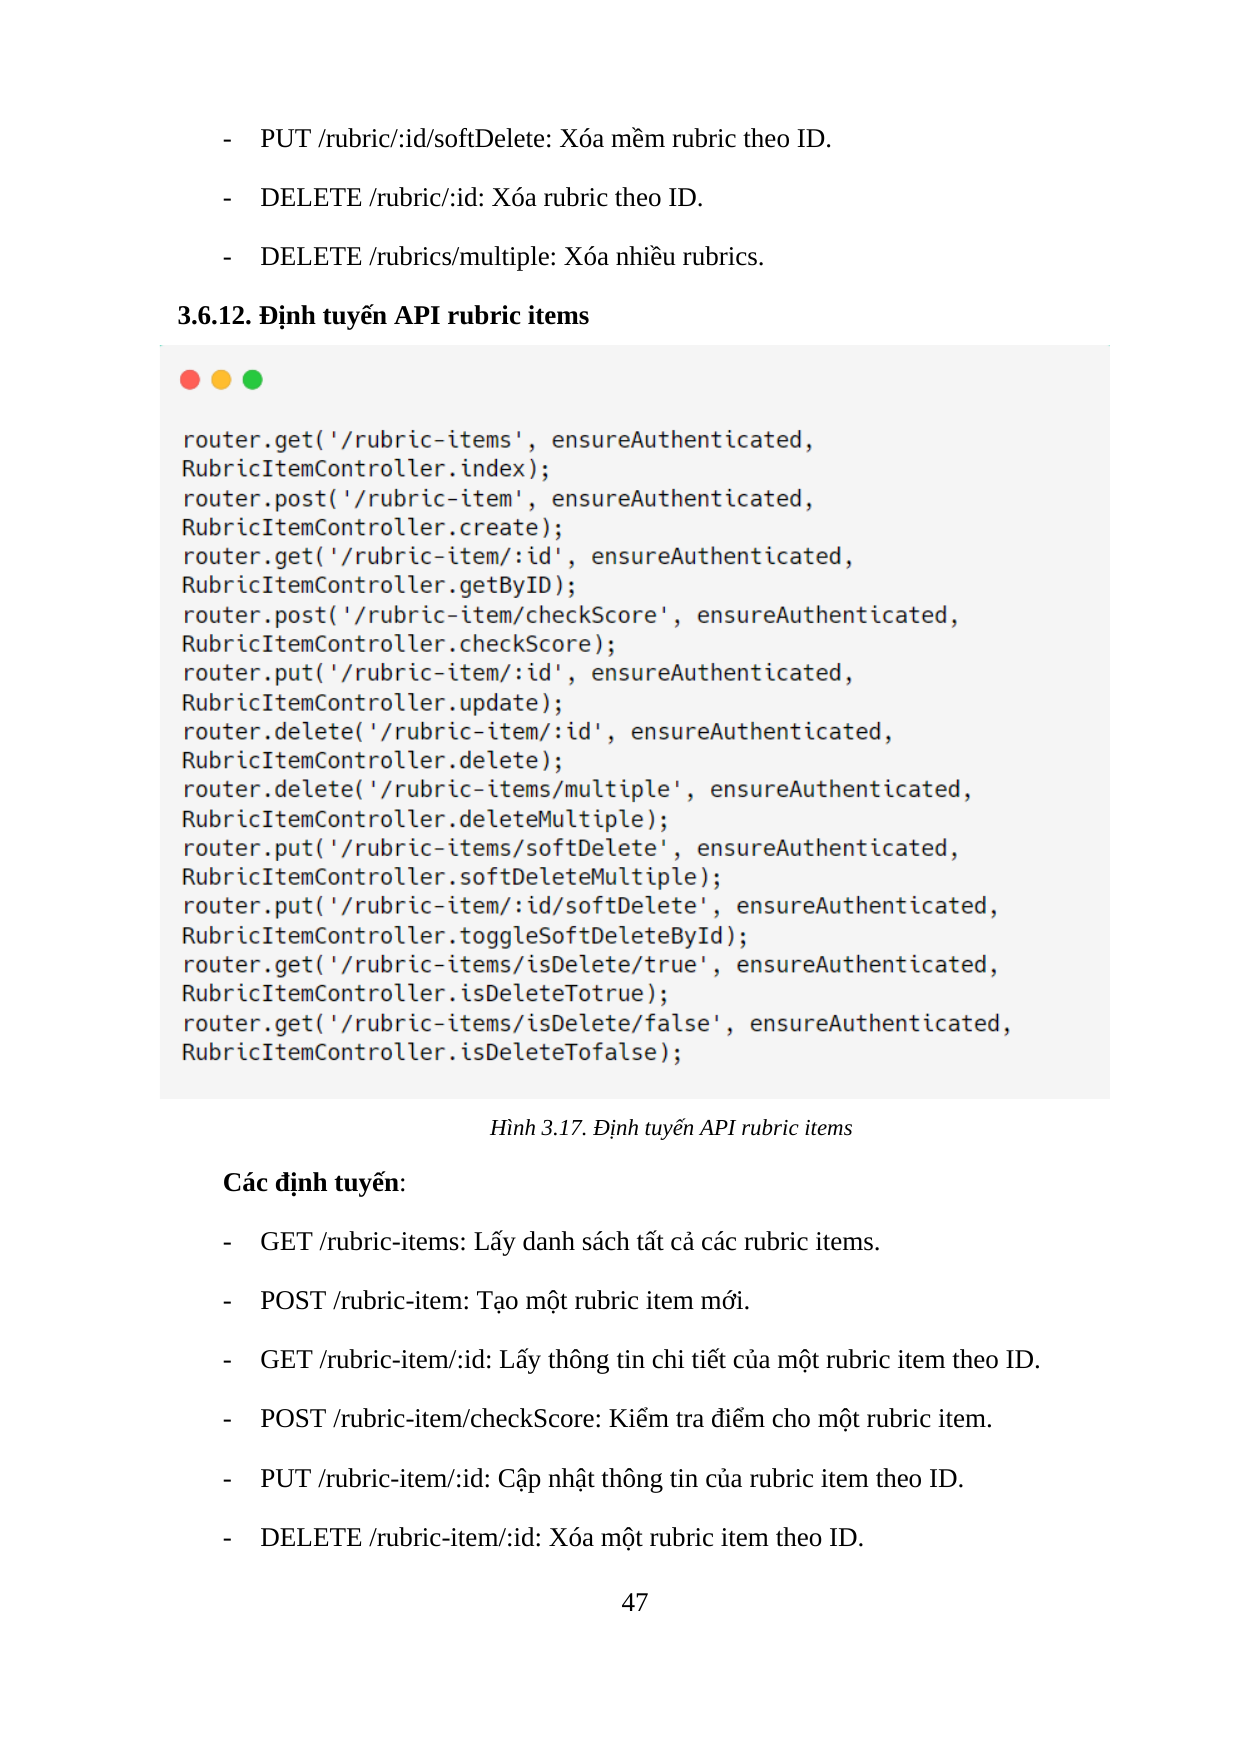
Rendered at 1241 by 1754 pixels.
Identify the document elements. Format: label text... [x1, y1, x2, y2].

list DELETE /rubric-item/:id: Xóa một rubric item theo ID. [223, 1521, 1122, 1552]
list DELETE /rubrics/multiple: Xóa nhiều rubrics. [223, 240, 1122, 271]
list POST /rubric-item/checkScore: Kiểm tra điểm cho một rubric item. [223, 1402, 1122, 1434]
list DELETE /rubric/:id: Xóa rubric theo ID. [223, 181, 1122, 212]
picture [159, 345, 1110, 1099]
text Các định tuyến: [148, 1166, 1122, 1197]
list PUT /rubric/:id/softDelete: Xóa mềm rubric theo ID. [223, 122, 1122, 153]
subtitle Định tuyến API rubric items [177, 299, 1122, 330]
text Hình 3.17. Định tuyến API rubric items [148, 1114, 1122, 1140]
list PUT /rubric-item/:id: Cập nhật thông tin của rubric item theo ID. [223, 1462, 1122, 1493]
list GET /rubric-item/:id: Lấy thông tin chi tiết của một rubric item theo ID. [223, 1343, 1122, 1374]
list GET /rubric-items: Lấy danh sách tất cả các rubric items. [223, 1225, 1122, 1256]
list POST /rubric-item: Tạo một rubric item mới. [223, 1284, 1122, 1315]
